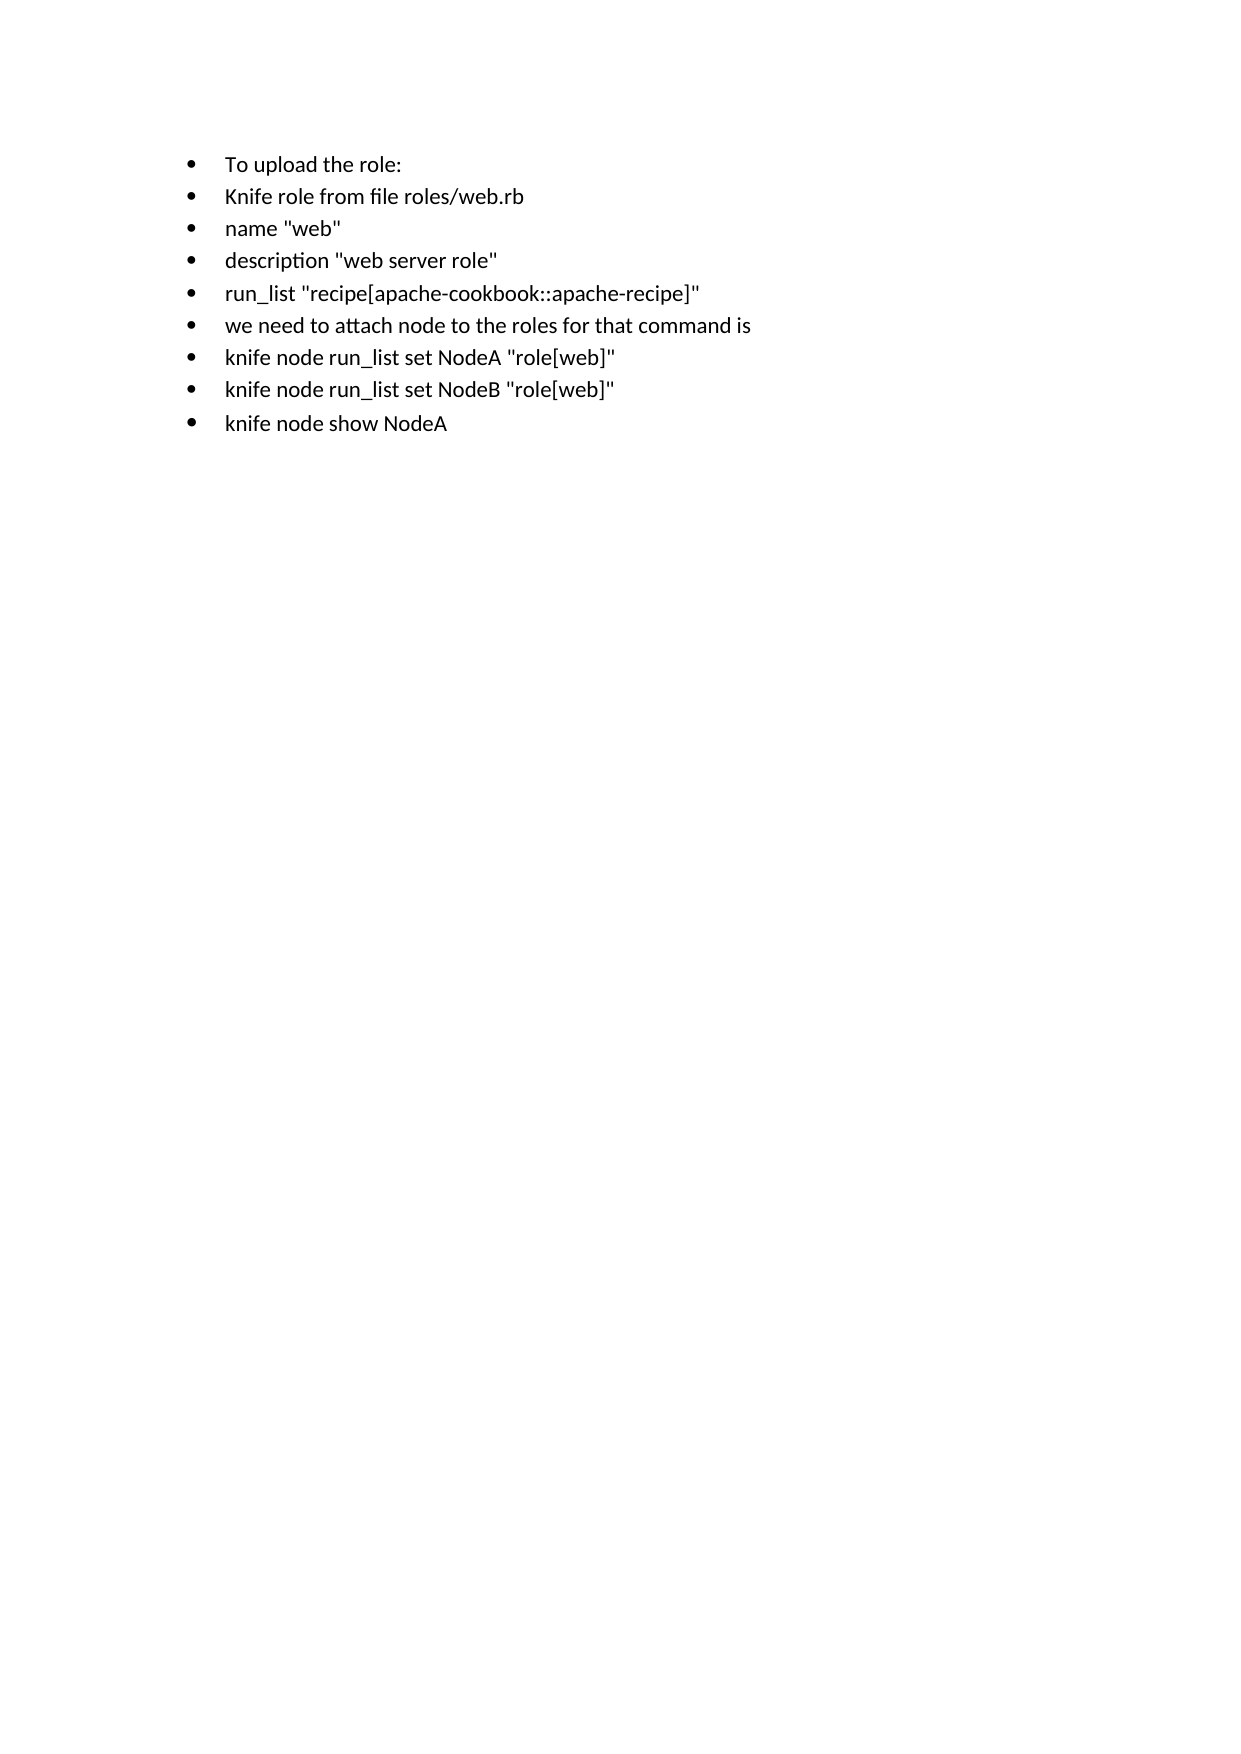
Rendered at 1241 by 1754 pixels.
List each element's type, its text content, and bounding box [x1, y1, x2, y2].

list knife node run_list set NodeB "role[web]" [187, 375, 1090, 403]
list name "web" [187, 214, 1090, 242]
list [187, 279, 1090, 307]
list To upload the role: [187, 150, 1090, 178]
list Knife role from file roles/web.rb [187, 182, 1090, 210]
list knife node show NodeA [187, 407, 1090, 438]
list description "web server role" [187, 247, 1090, 274]
list knife node run_list set NodeA "role[web]" [187, 343, 1090, 371]
list we need to attach node to the roles for that command is [187, 311, 1090, 339]
